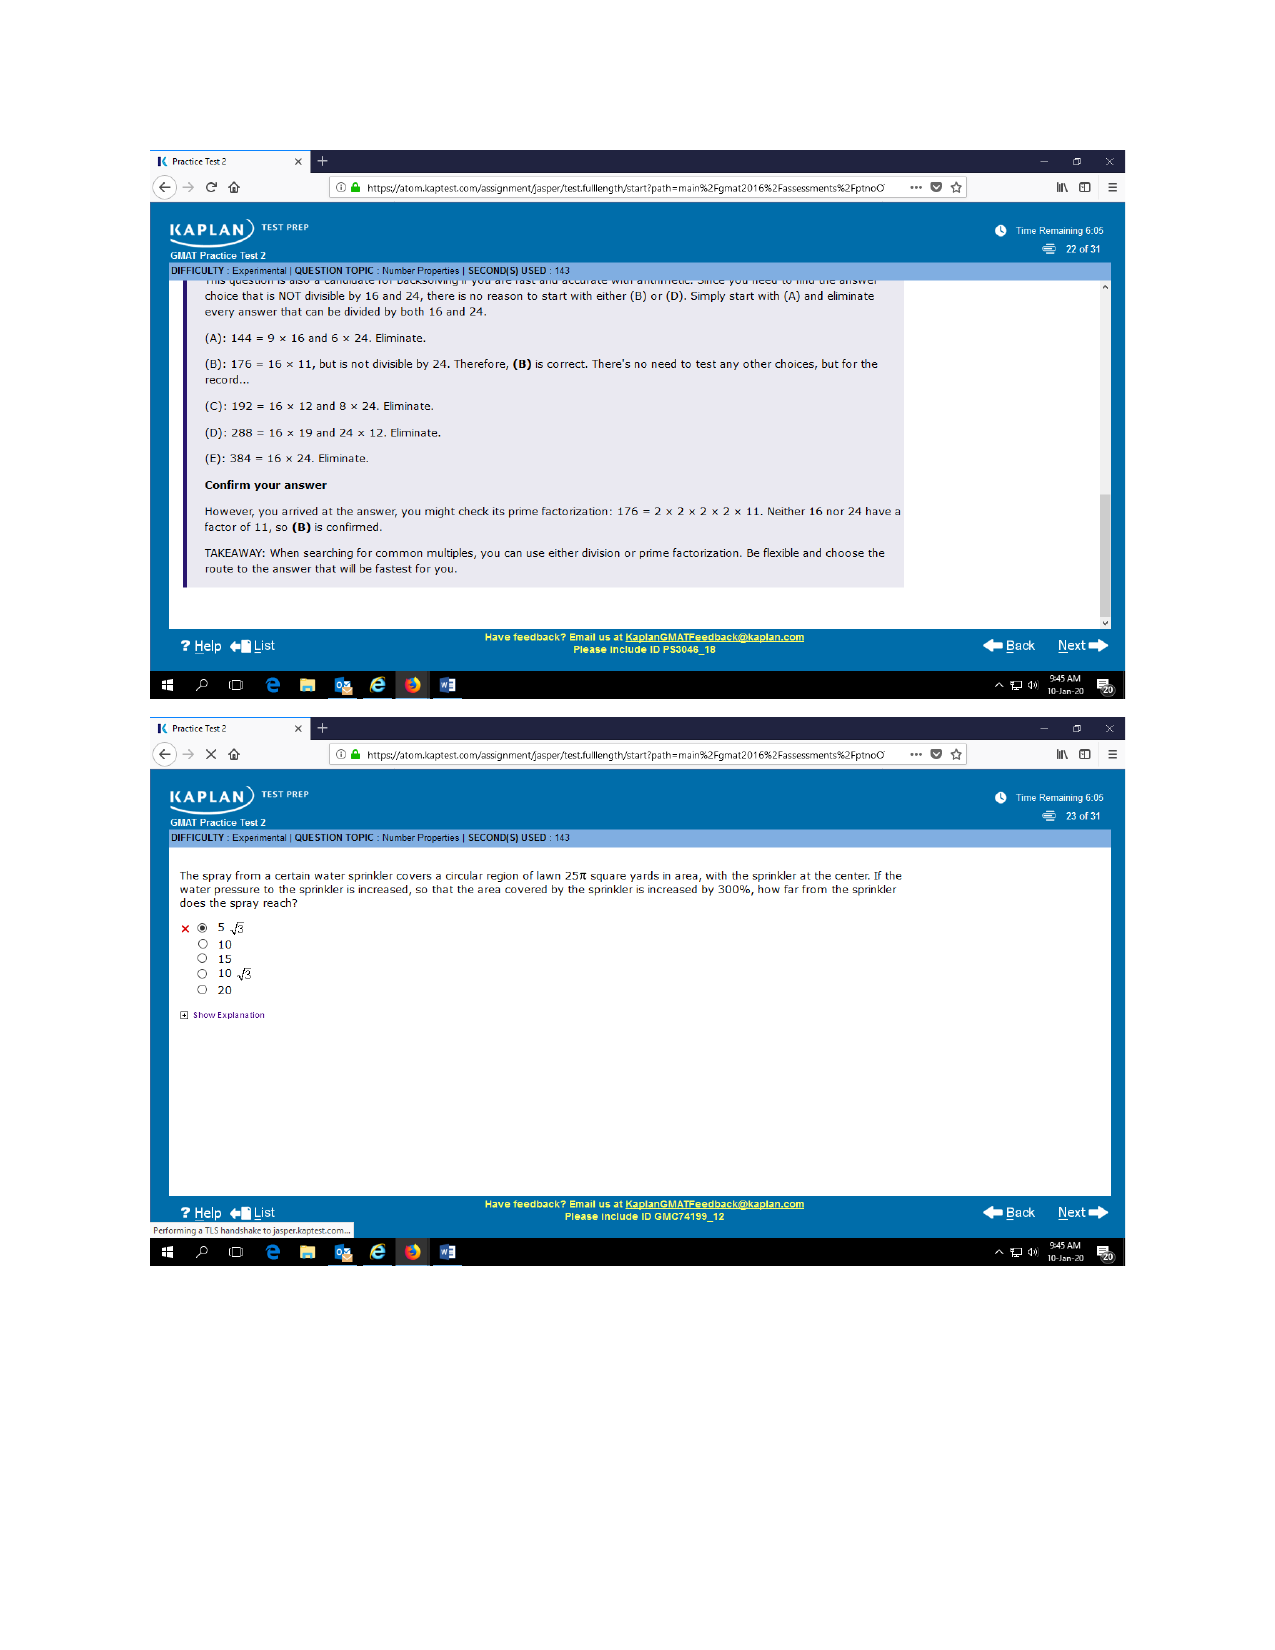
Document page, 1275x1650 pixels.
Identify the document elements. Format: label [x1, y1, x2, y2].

picture [150, 150, 1125, 699]
picture [150, 717, 1125, 1266]
